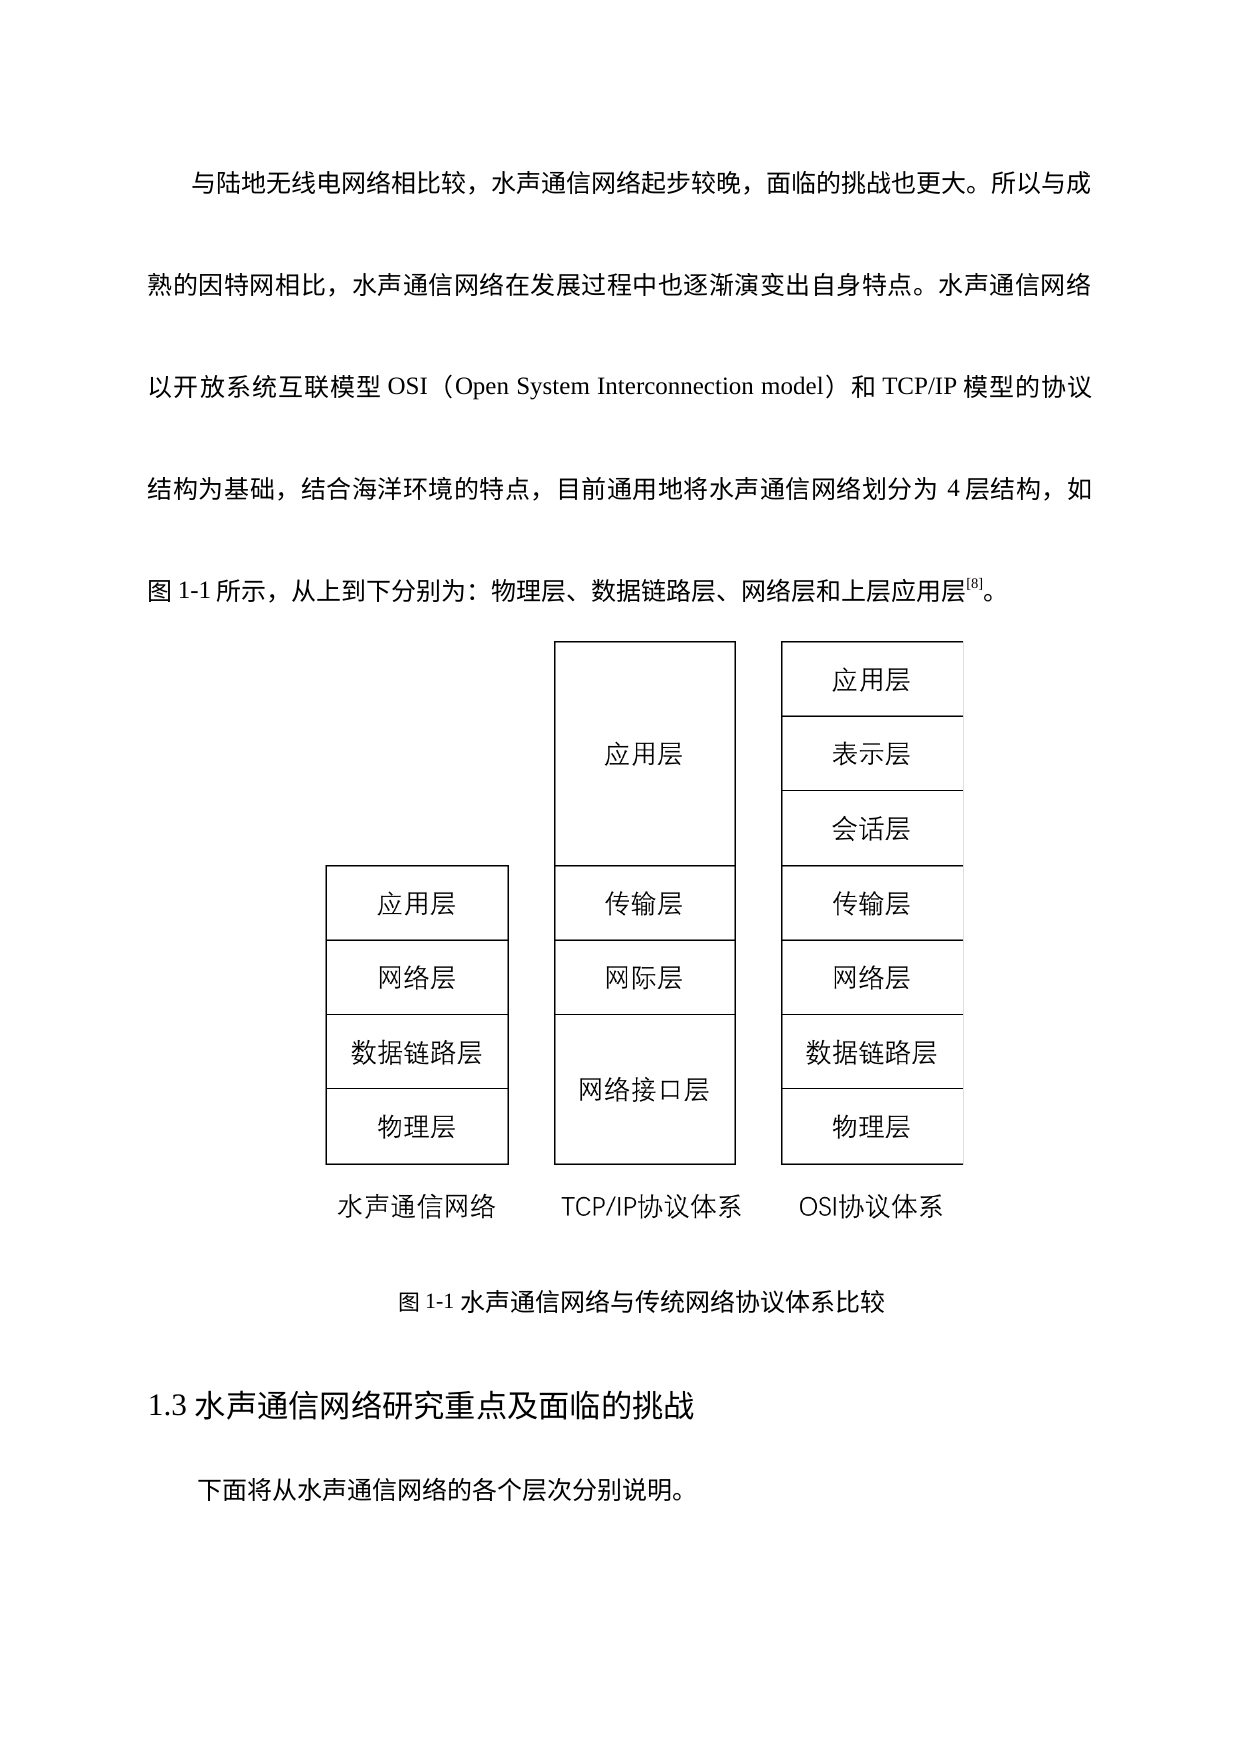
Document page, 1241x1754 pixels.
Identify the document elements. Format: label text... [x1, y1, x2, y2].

text 图1-1 水声通信网络与传统网络协议体系比较 [148, 1267, 1092, 1335]
subtitle 1.3 水声通信网络研究重点及面临的挑战 [148, 1370, 1092, 1438]
text 下面将从水声通信网络的各个层次分别说明。 [148, 1455, 1092, 1523]
picture [320, 641, 964, 1236]
text 与陆地无线电网络相比较，水声通信网络起步较晚，面临的挑战也更大。所以与成熟的因特网相比，水声通信网络在发展过程中也逐渐演变出自身特点。水声通信网络以开放系统互联模型OSI（Open System Interconnection model）和TCP/IP模型的协议结构为基础，结合海洋环境的特点，目前通用地将水声通信网络划分为4层结构，如图1-1所示，从上到下分别为：物理层、数据链路层、网络层和上层应用层[8]。 [148, 148, 1092, 623]
